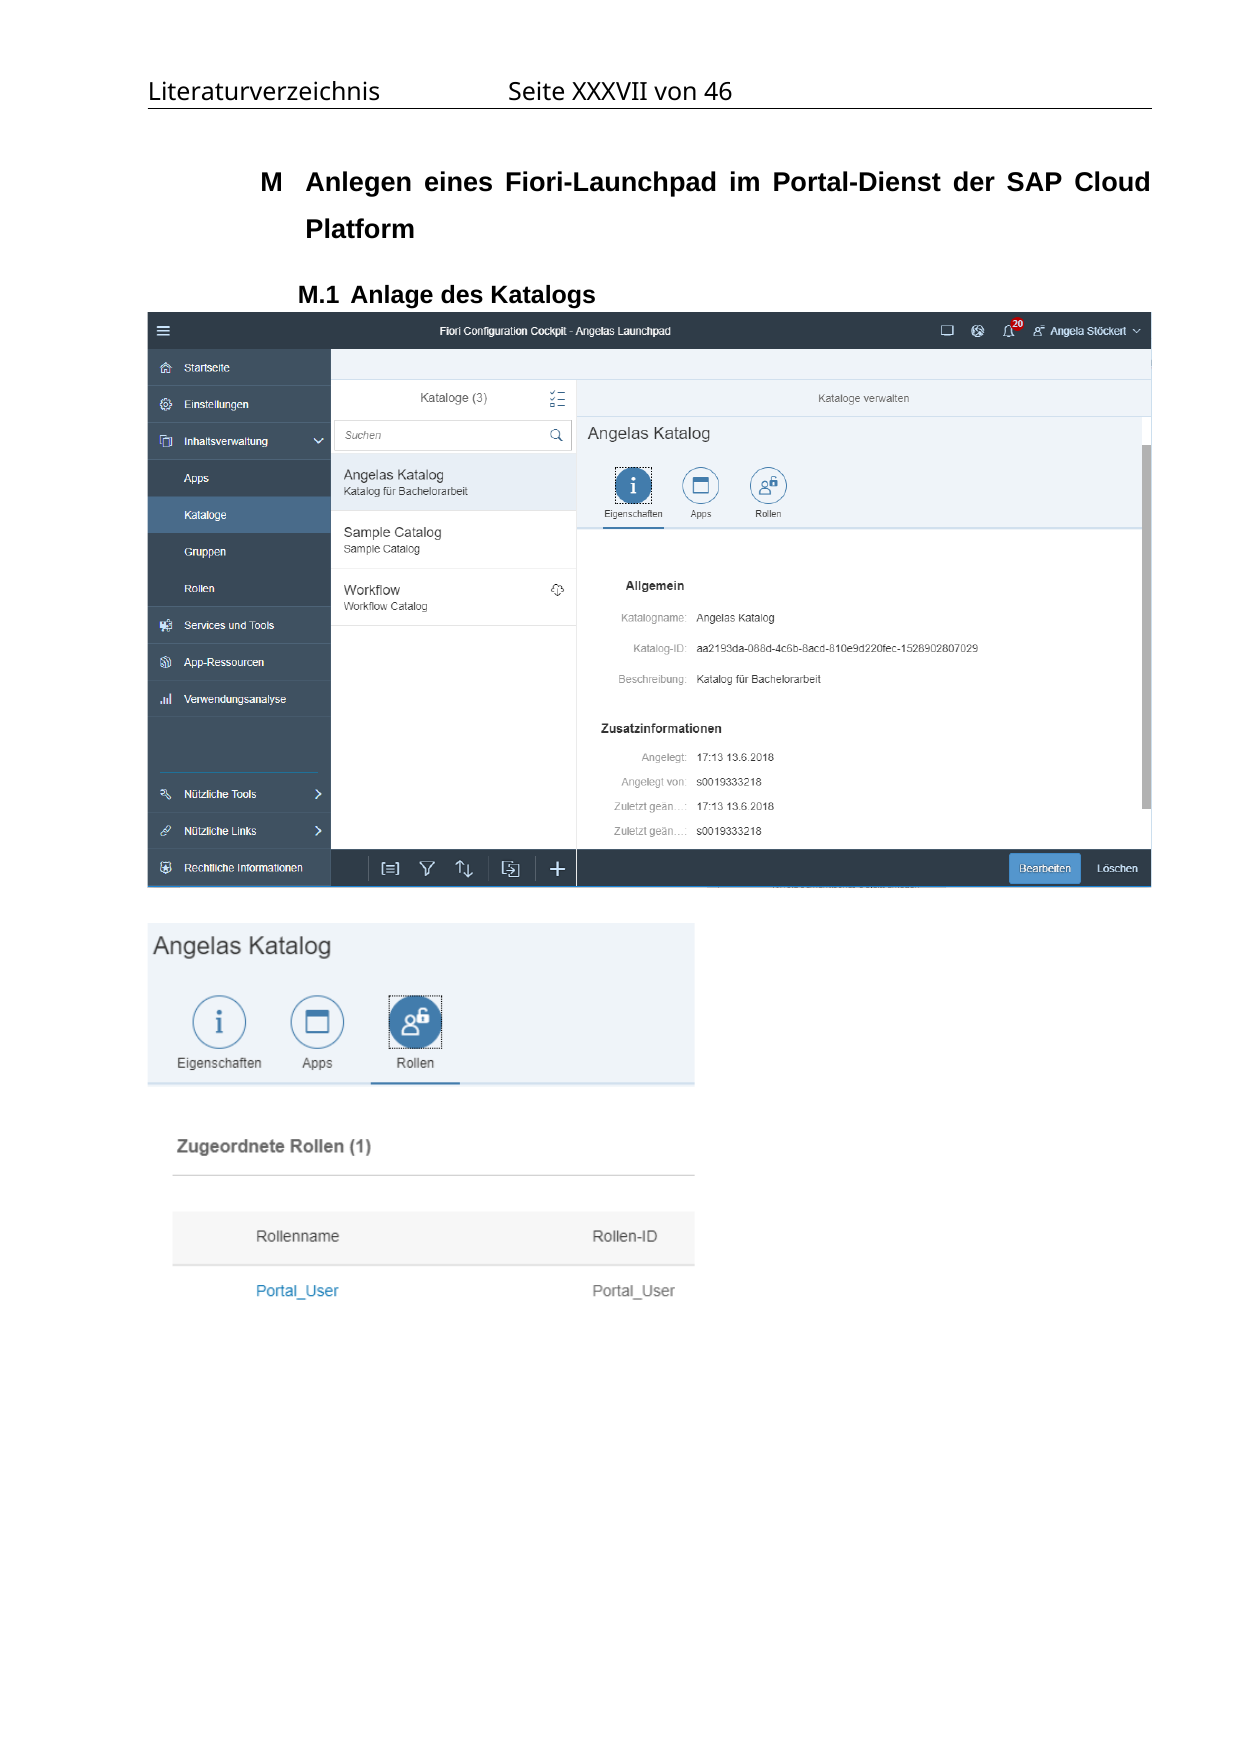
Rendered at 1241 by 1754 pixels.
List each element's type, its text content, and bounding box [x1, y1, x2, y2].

picture [147, 923, 695, 1313]
picture [147, 312, 1152, 888]
text Anlegen eines Fiori-Launchpad im Portal-Dienst der SAP Cloud Platform [260, 166, 1152, 244]
text Anlage des Katalogs [298, 281, 1152, 309]
